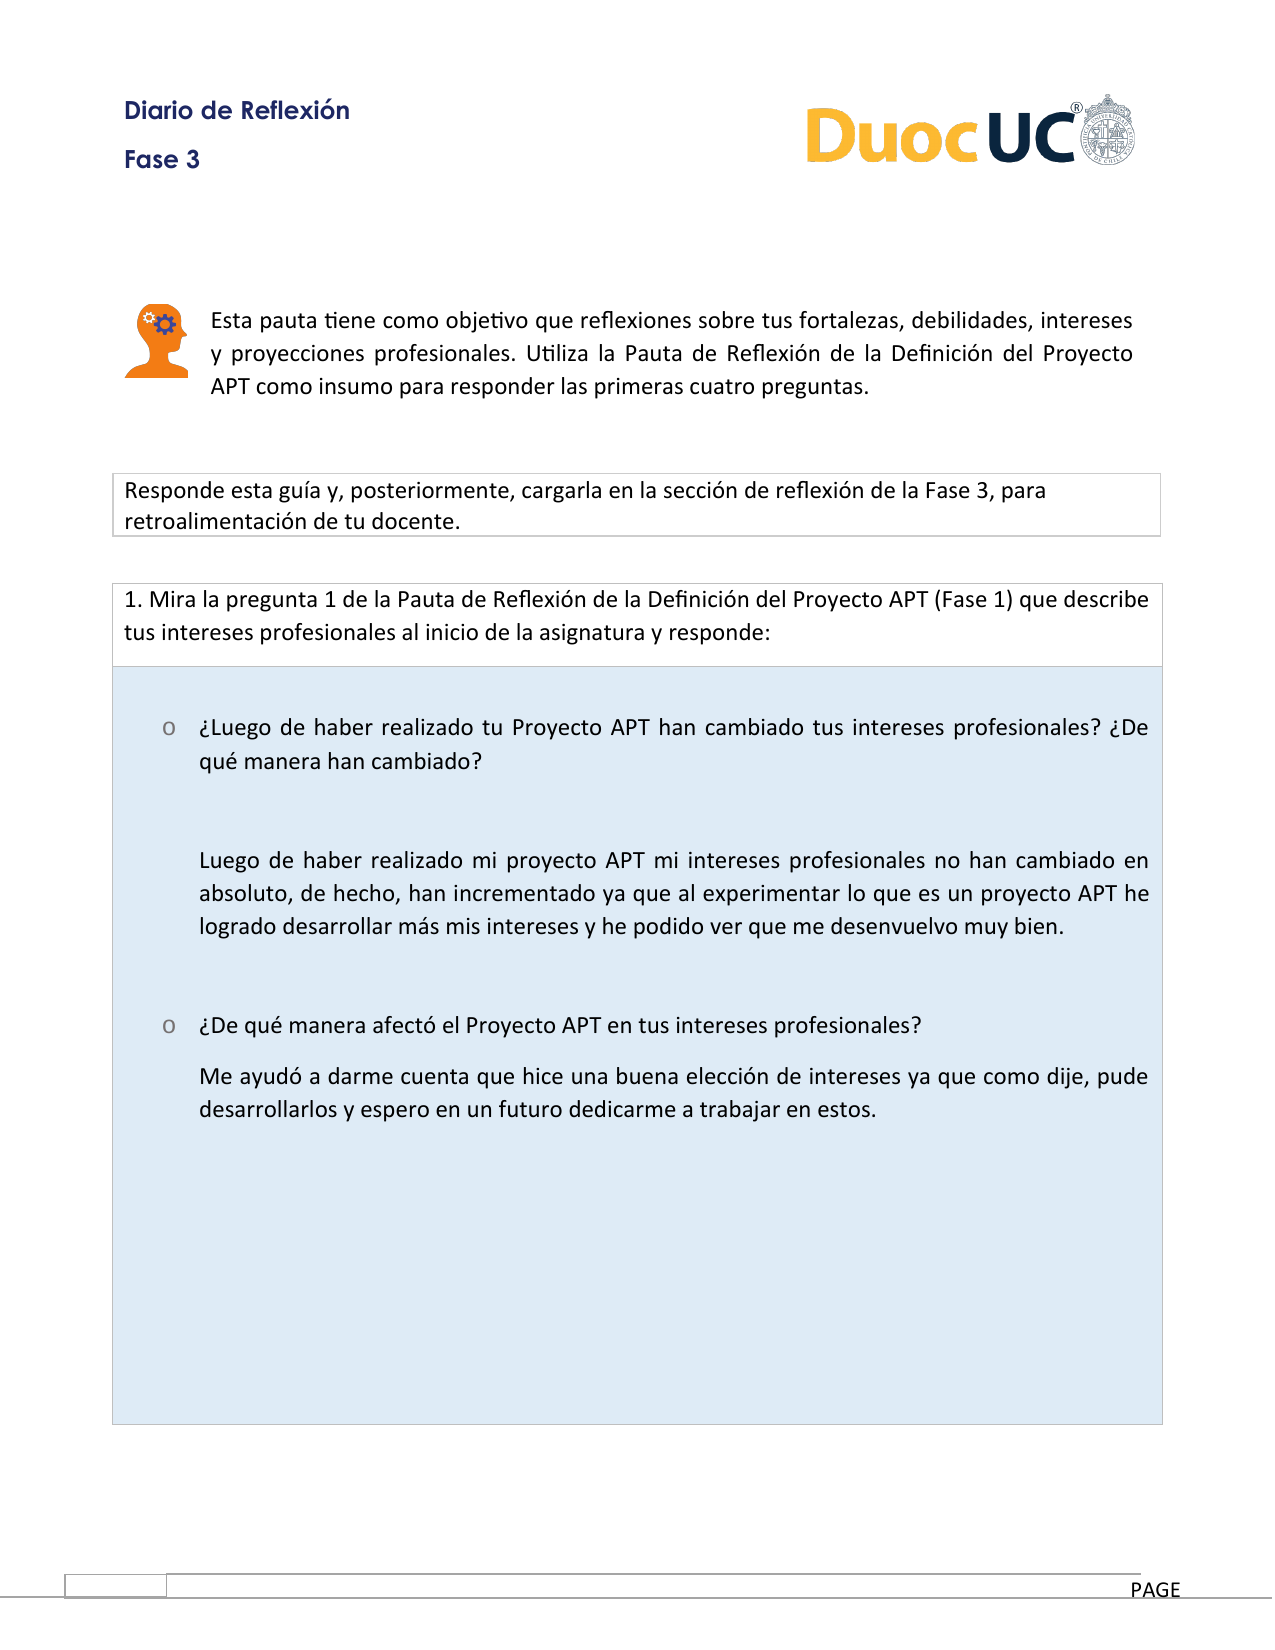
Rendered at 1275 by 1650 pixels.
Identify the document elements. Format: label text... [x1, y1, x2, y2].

table_header Responde esta guía y, posteriormente, cargarla en la sección de reflexión de la Fase 3, para retroalimentación de tu docente. [114, 474, 1160, 535]
picture [807, 94, 1135, 165]
table_header [112, 305, 199, 442]
table_header Esta pauta tiene como objetivo que reflexiones sobre tus fortalezas, debilidades, intereses y proyecciones profesionales. Utiliza la Pauta de Reflexión de la Definición del Proyecto APT como insumo para responder las primeras cuatro preguntas. [199, 305, 1146, 442]
table_header 1. Mira la pregunta 1 de la Pauta de Reflexión de la Definición del Proyecto APT (Fase 1) que describe tus intereses profesionales al inicio de la asignatura y responde: [113, 584, 1162, 666]
picture [123, 304, 188, 378]
table_cell ¿Luego de haber realizado tu Proyecto APT han cambiado tus intereses profesionales? ¿De qué manera han cambiado? Luego de haber realizado mi proyecto APT mi intereses profesionales no han cambiado en absoluto, de hecho, han incrementado ya que al experimentar lo que es un proyecto APT he logrado desarrollar más mis intereses y he podido ver que me desenvuelvo muy bien. ¿De qué manera afectó el Proyecto APT en tus intereses profesionales? Me ayudó a darme cuenta que hice una buena elección de intereses ya que como dije, pude desarrollarlos y espero en un futuro dedicarme a trabajar en estos. [113, 667, 1162, 1424]
